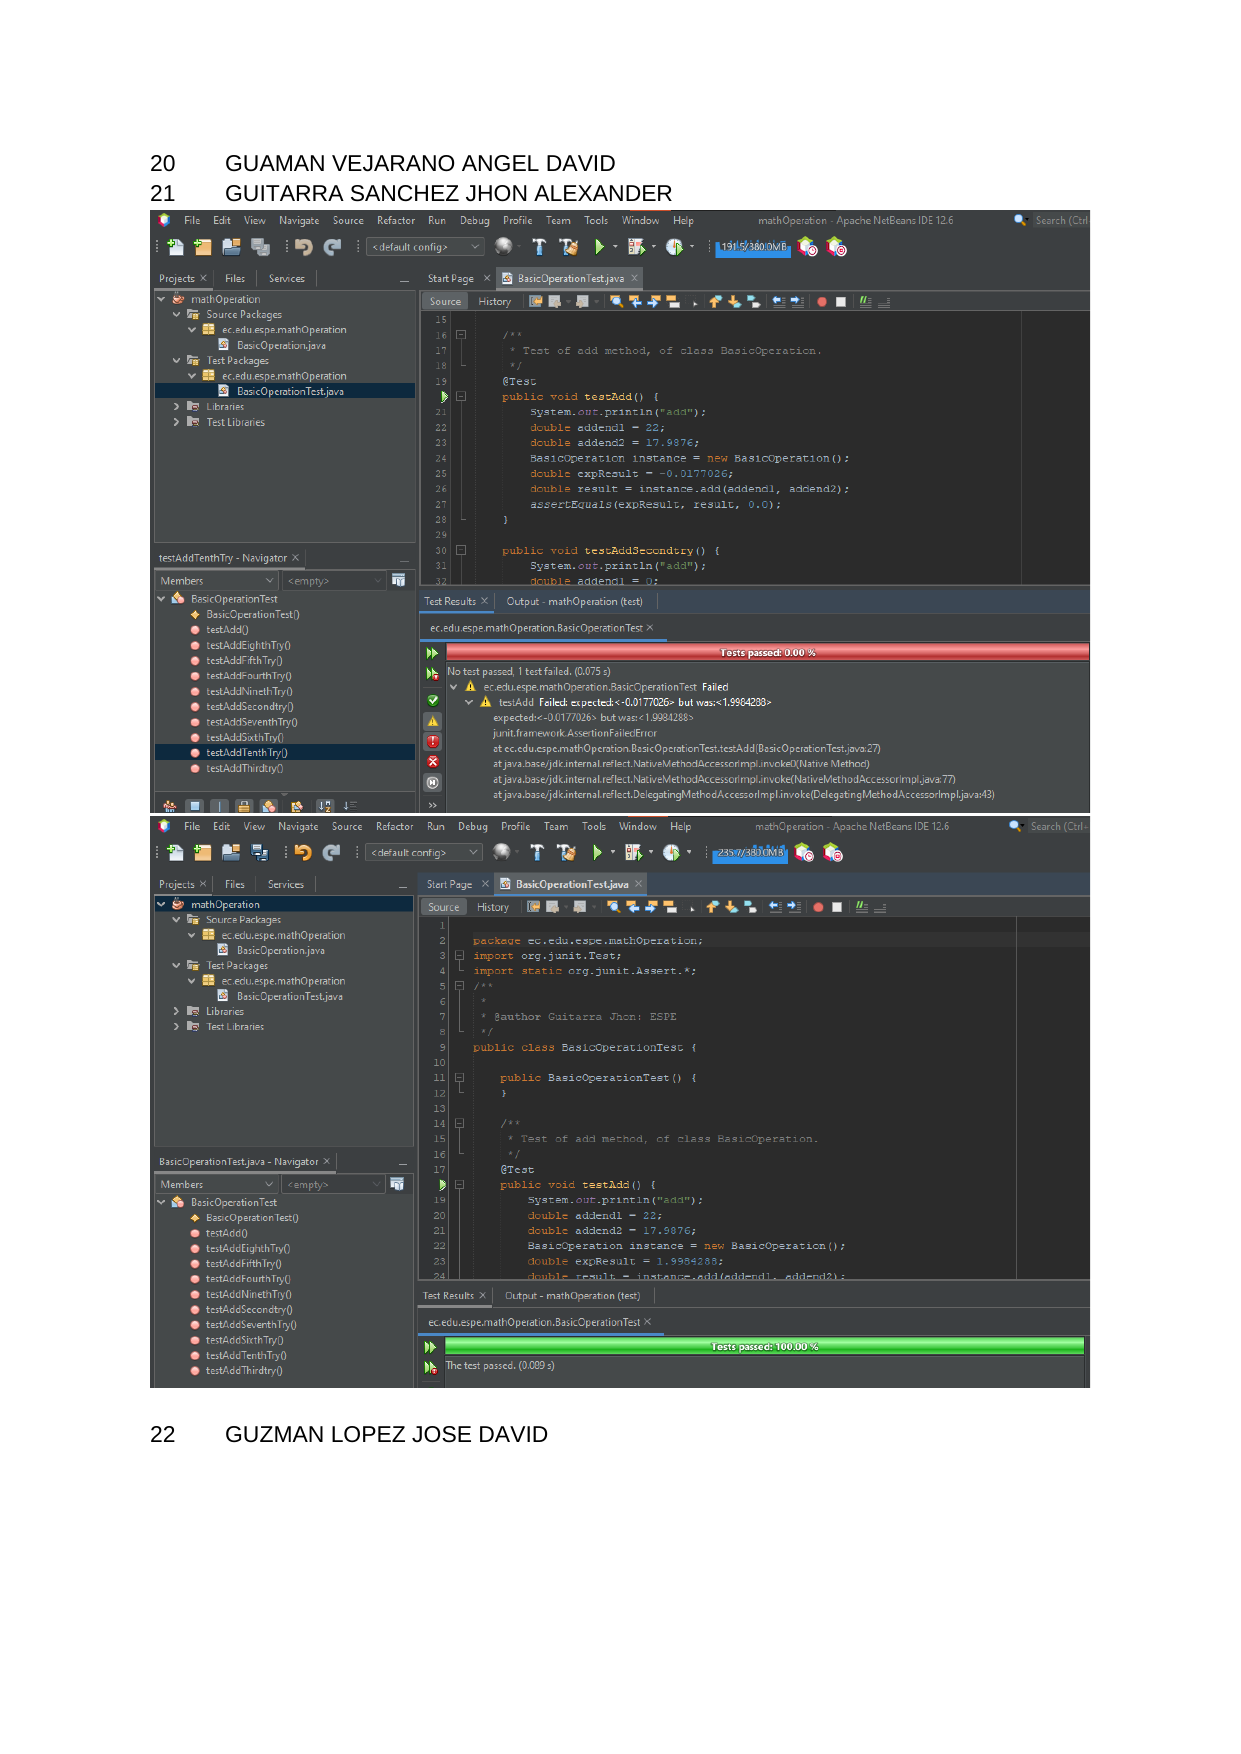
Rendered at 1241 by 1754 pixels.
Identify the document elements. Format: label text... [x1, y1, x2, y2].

text 20 GUAMAN VEJARANO ANGEL DAVID [150, 150, 1090, 176]
picture [150, 816, 1091, 1388]
text 21 GUITARRA SANCHEZ JHON ALEXANDER [150, 180, 1090, 207]
text 22 GUZMAN LOPEZ JOSE DAVID [150, 1421, 1090, 1448]
picture [150, 210, 1091, 813]
